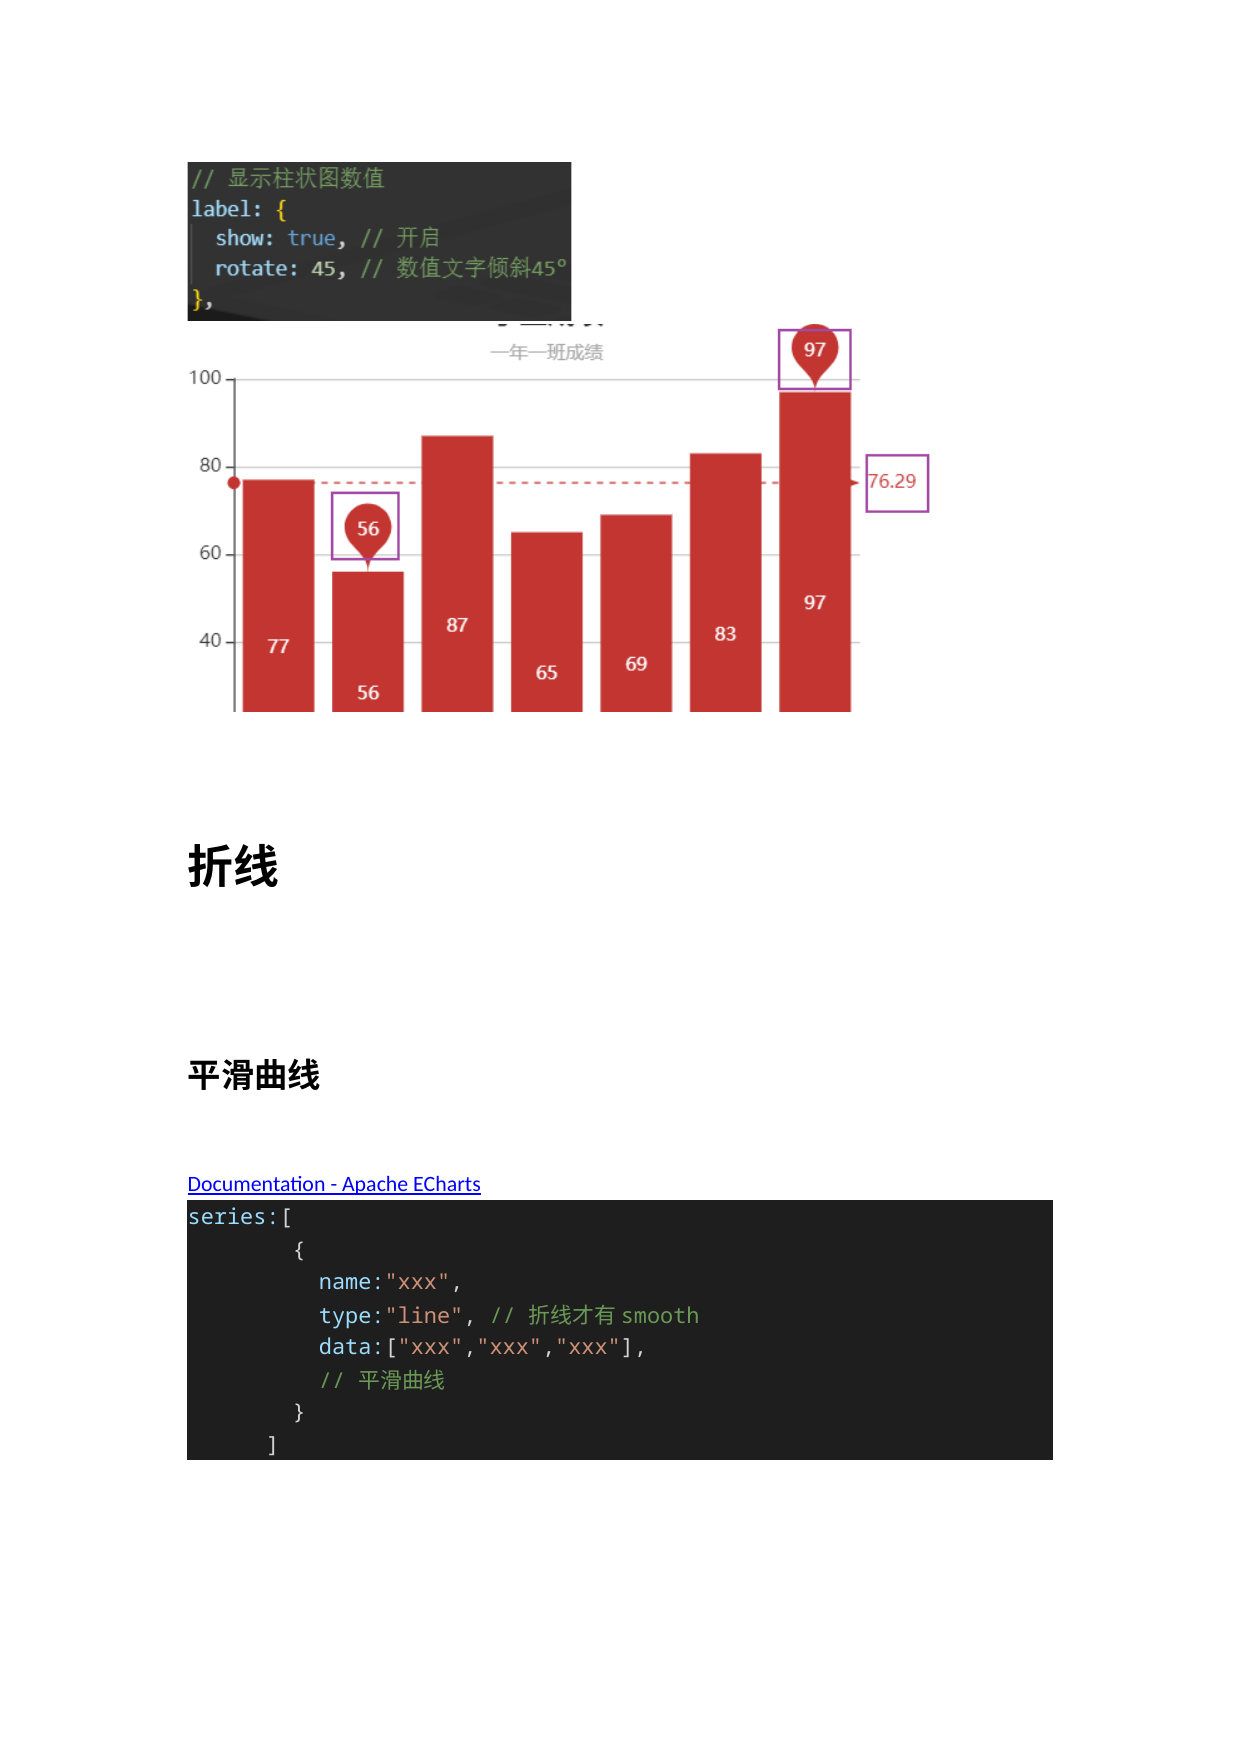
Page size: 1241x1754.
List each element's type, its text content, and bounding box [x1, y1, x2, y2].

picture [187, 162, 572, 321]
text ] [187, 1427, 1053, 1460]
picture [187, 324, 932, 712]
subtitle 折线 [187, 815, 1053, 912]
text name:"xxx", [187, 1265, 1053, 1297]
text { [187, 1232, 1053, 1265]
text Documentation - Apache ECharts [187, 1167, 1053, 1200]
text // 平滑曲线 [187, 1362, 1053, 1395]
subtitle 平滑曲线 [187, 1040, 1053, 1105]
text } [187, 1395, 1053, 1427]
text type:"line", // 折线才有smooth [187, 1297, 1053, 1330]
text data:["xxx","xxx","xxx"], [187, 1330, 1053, 1362]
text series:[ [187, 1200, 1053, 1232]
